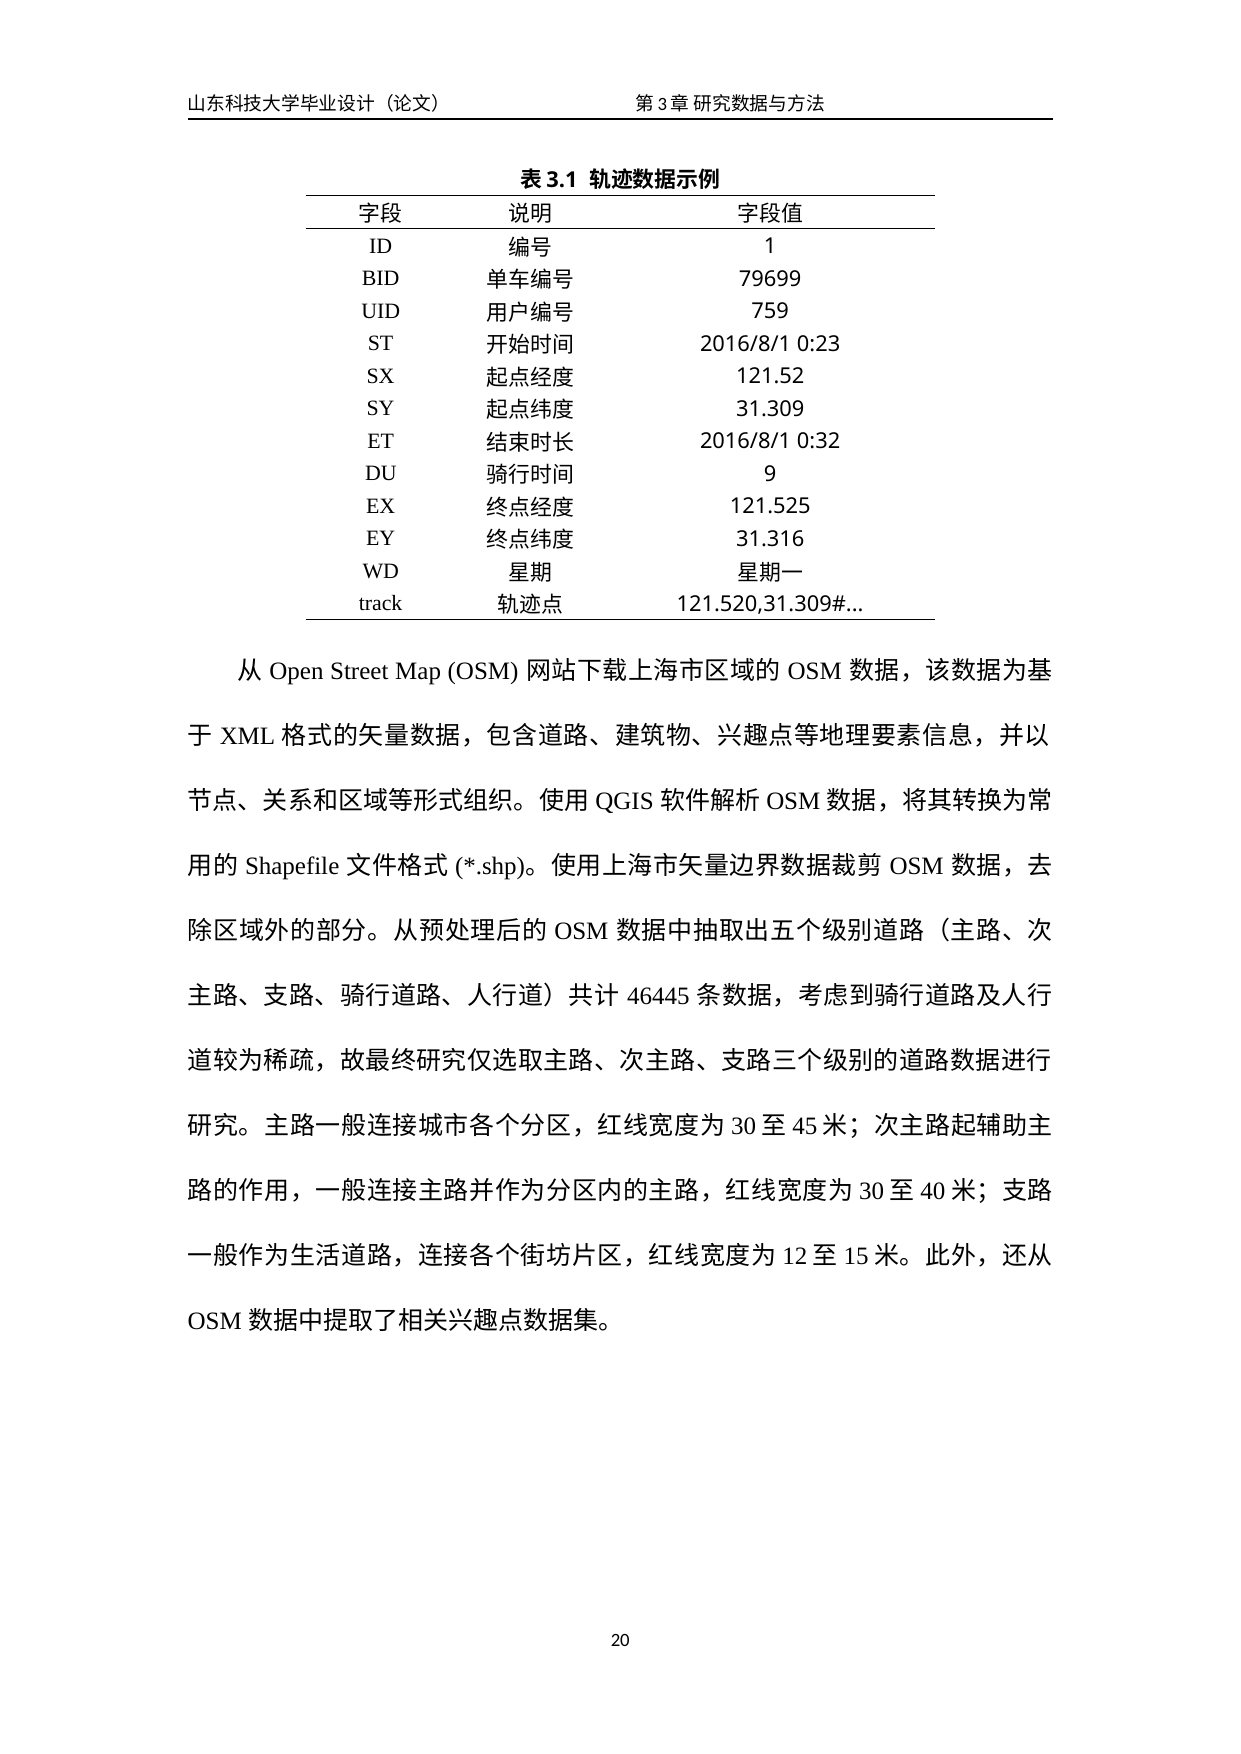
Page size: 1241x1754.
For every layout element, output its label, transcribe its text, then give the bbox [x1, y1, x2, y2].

table_header 字段 [306, 196, 455, 228]
table_cell ID [306, 229, 455, 262]
table_cell 星期一 [605, 554, 935, 587]
table_cell UID [306, 294, 455, 327]
table_cell ET [306, 424, 455, 457]
table_cell 用户编号 [455, 294, 605, 327]
table_cell 1 [605, 229, 935, 262]
table_cell 终点经度 [455, 489, 605, 522]
table_cell EX [306, 489, 455, 522]
text 从 Open Street Map (OSM) 网站下载上海市区域的 OSM 数据，该数据为基于 XML 格式的矢量数据，包含道路、建筑物、兴趣点等地理要素信息，并以节点、关系和区域等形式组织。使用 QGIS 软件解析 OSM 数据，将其转换为常用的 Shapefile 文件格式 (*.shp)。使用上海市矢量边界数据裁剪 OSM 数据，去除区域外的部分。从预处理后的 OSM 数据中抽取出五个级别道路（主路、次主路、支路、骑行道路、人行道）共计 46445 条数据，考虑到骑行道路及人行道较为稀疏，故最终研究仅选取主路、次主路、支路三个级别的道路数据进行研究。主路一般连接城市各个分区，红线宽度为30至45米；次主路起辅助主路的作用，一般连接主路并作为分区内的主路，红线宽度为30至40米；支路一般作为生活道路，连接各个街坊片区，红线宽度为12至15米。此外，还从 OSM 数据中提取了相关兴趣点数据集。 [187, 636, 1053, 1351]
table_cell 单车编号 [455, 262, 605, 294]
table_cell 121.520,31.309#... [605, 587, 935, 619]
table_cell 终点纬度 [455, 522, 605, 554]
table_cell 轨迹点 [455, 587, 605, 619]
table_cell 31.316 [605, 522, 935, 554]
table_cell 星期 [455, 554, 605, 587]
table_cell 起点经度 [455, 359, 605, 392]
table_cell 31.309 [605, 392, 935, 424]
table_cell 79699 [605, 262, 935, 294]
table_cell 起点纬度 [455, 392, 605, 424]
table_cell WD [306, 554, 455, 587]
table_cell 2016/8/1 0:23 [605, 327, 935, 359]
table_cell 骑行时间 [455, 457, 605, 489]
table_header 字段值 [605, 196, 935, 228]
text 表3.1 轨迹数据示例 [187, 162, 1053, 194]
table_cell SX [306, 359, 455, 392]
table_cell ST [306, 327, 455, 359]
table_cell SY [306, 392, 455, 424]
table_cell 开始时间 [455, 327, 605, 359]
table_cell 9 [605, 457, 935, 489]
table_cell 121.525 [605, 489, 935, 522]
table_cell 121.52 [605, 359, 935, 392]
table_cell 结束时长 [455, 424, 605, 457]
table_cell 2016/8/1 0:32 [605, 424, 935, 457]
table_cell 759 [605, 294, 935, 327]
table_cell track [306, 587, 455, 619]
table_cell BID [306, 262, 455, 294]
table_cell 编号 [455, 229, 605, 262]
table_cell DU [306, 457, 455, 489]
table_cell EY [306, 522, 455, 554]
table_header 说明 [455, 196, 605, 228]
